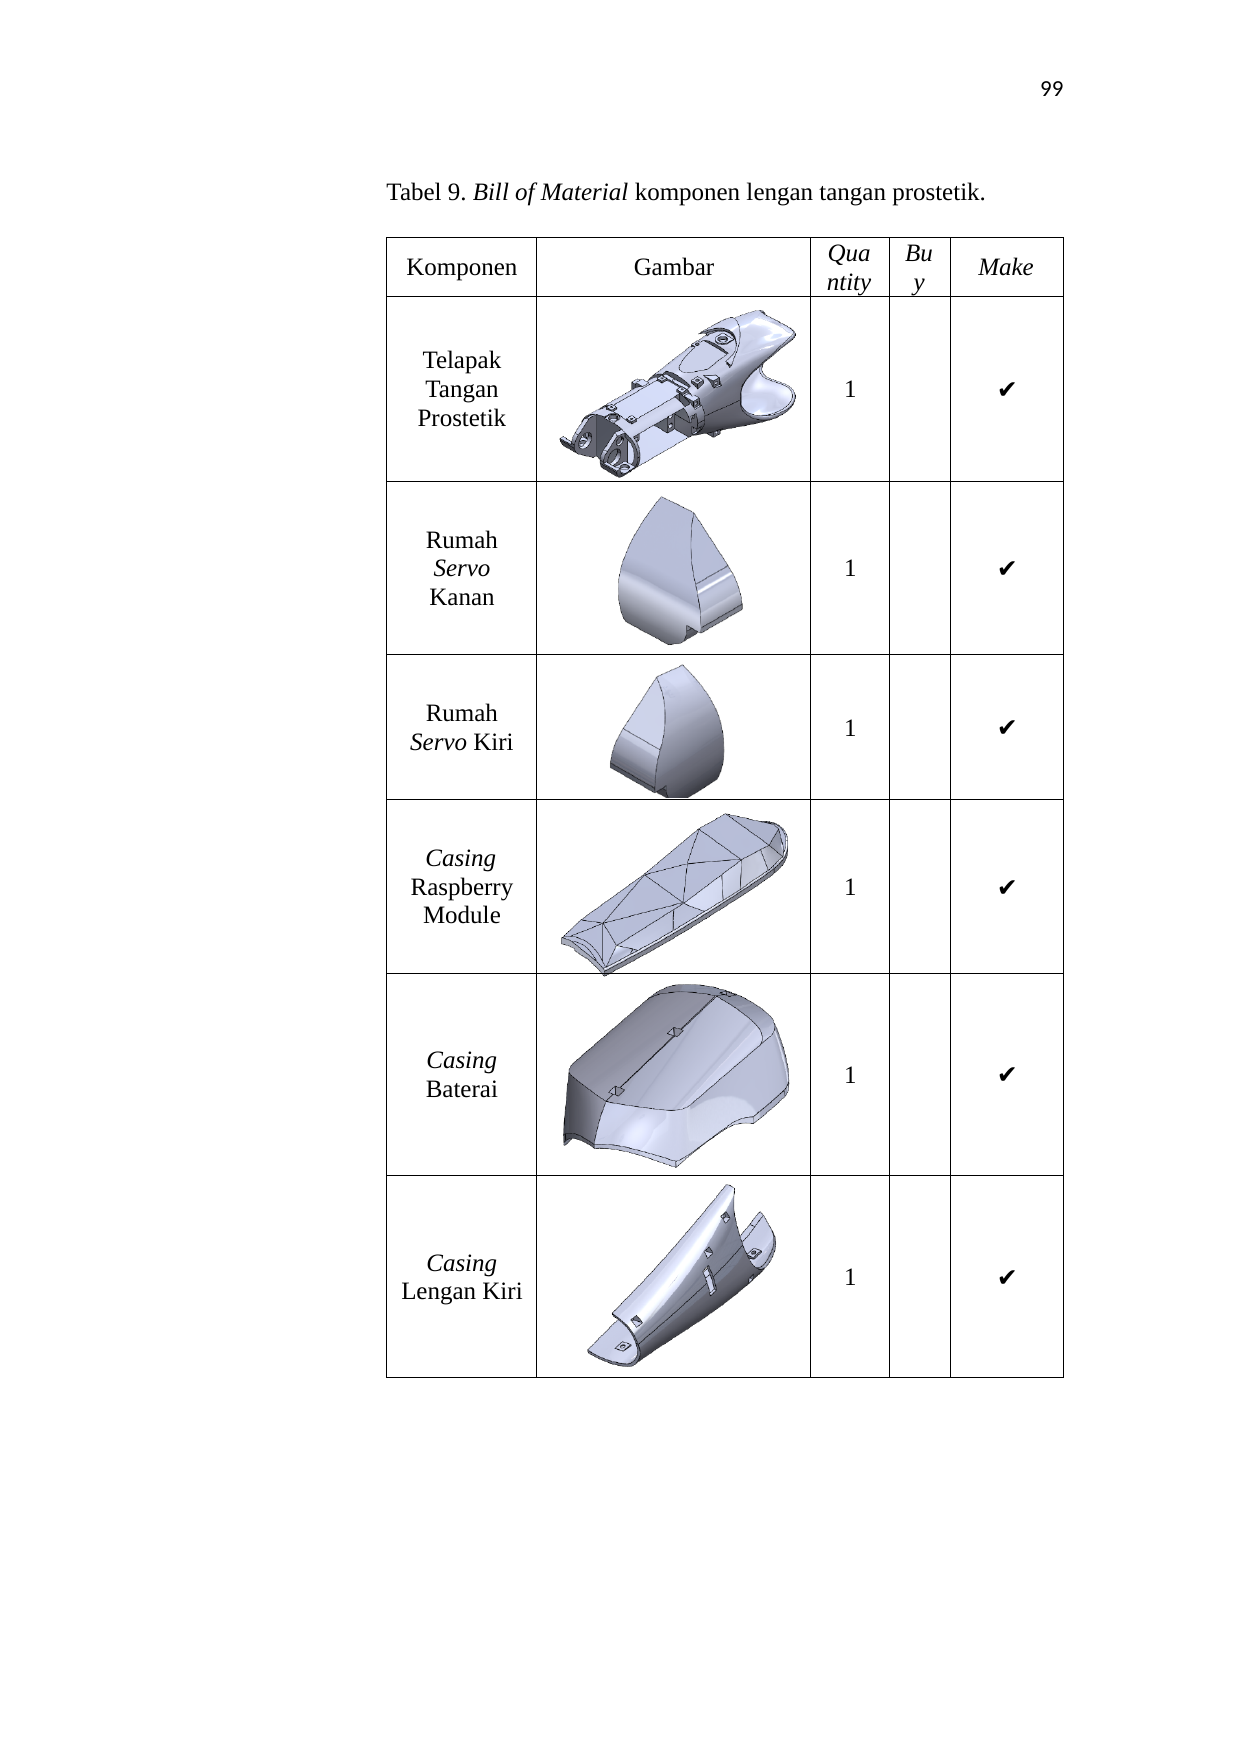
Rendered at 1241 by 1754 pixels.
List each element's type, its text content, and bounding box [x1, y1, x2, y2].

table_cell ✔ [951, 800, 1063, 972]
table_cell [890, 974, 950, 1175]
table_cell [537, 655, 810, 799]
table_header Buy [890, 238, 950, 296]
table_cell Casing Baterai [387, 974, 536, 1175]
text Tabel 9. Bill of Material komponen lengan tangan prostetik. [386, 177, 1063, 206]
table_cell ✔ [951, 655, 1063, 799]
table_cell [890, 297, 950, 481]
table_cell [537, 1176, 810, 1377]
table_cell [890, 482, 950, 654]
table_cell [537, 800, 810, 972]
table_cell 1 [811, 655, 889, 799]
table_cell [537, 974, 810, 1175]
table_header Komponen [387, 238, 536, 296]
table_cell 1 [811, 974, 889, 1175]
table_cell Casing Lengan Kiri [387, 1176, 536, 1377]
table_cell Rumah Servo Kanan [387, 482, 536, 654]
table_cell [537, 297, 810, 481]
table_cell [537, 482, 810, 654]
table_cell Telapak Tangan Prostetik [387, 297, 536, 481]
table_cell ✔ [951, 974, 1063, 1175]
table_cell ✔ [951, 297, 1063, 481]
table_cell [890, 800, 950, 972]
table_cell 1 [811, 800, 889, 972]
table_header Gambar [537, 238, 810, 296]
table_cell [890, 655, 950, 799]
table_header Quantity [811, 238, 889, 296]
table_cell Casing Raspberry Module [387, 800, 536, 972]
table_cell [890, 1176, 950, 1377]
table_cell 1 [811, 297, 889, 481]
table_cell ✔ [951, 482, 1063, 654]
table_cell 1 [811, 482, 889, 654]
table_cell 1 [811, 1176, 889, 1377]
table_cell Rumah Servo Kiri [387, 655, 536, 799]
table_header Make [951, 238, 1063, 296]
table_cell ✔ [951, 1176, 1063, 1377]
